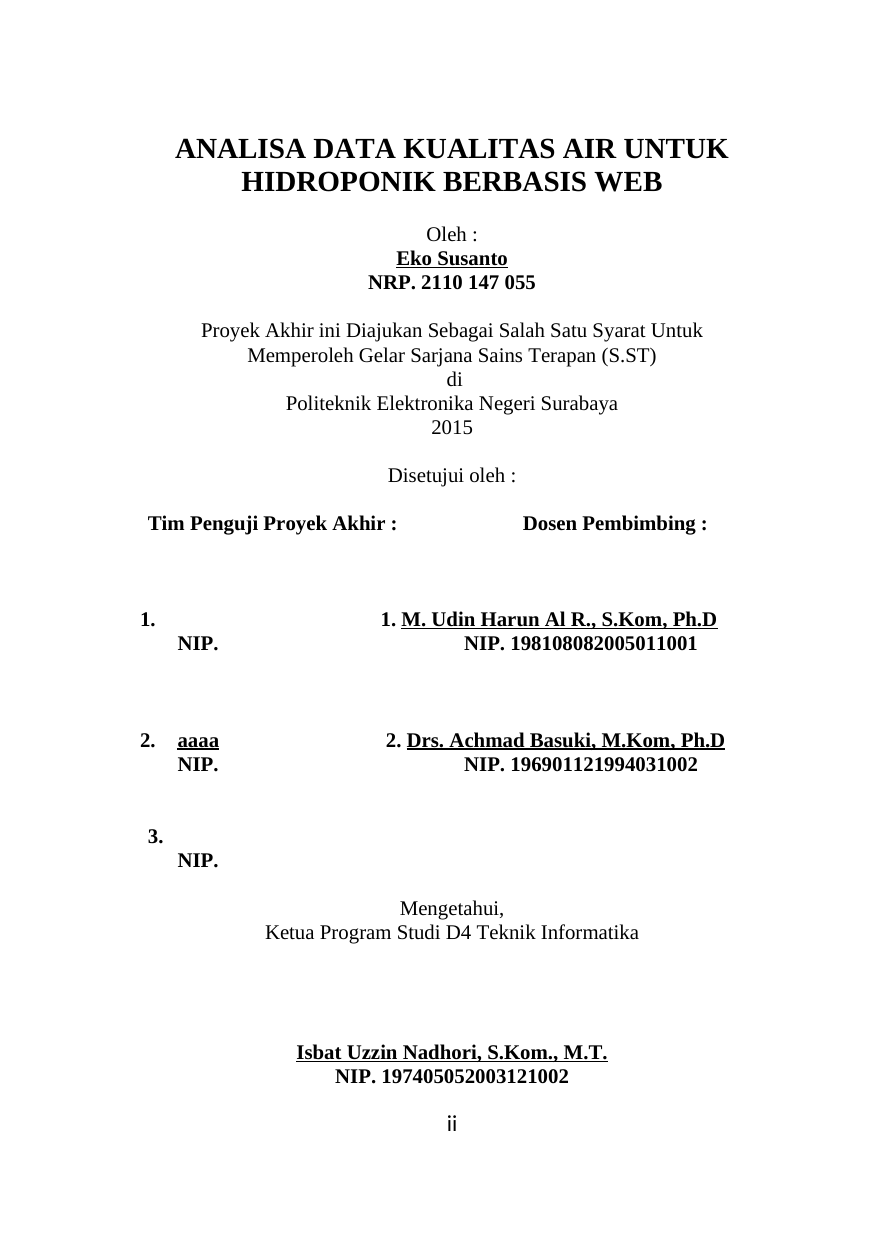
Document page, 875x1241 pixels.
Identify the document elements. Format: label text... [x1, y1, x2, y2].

text Proyek Akhir ini Diajukan Sebagai Salah Satu Syarat Untuk Memperoleh Gelar Sarjana Sains Terapan (S.ST) [148, 318, 756, 367]
text NRP. 2110 147 055 [148, 270, 756, 294]
list NIP. NIP. 196901121994031002 [177, 752, 756, 776]
list NIP. NIP. 198108082005011001 [177, 631, 756, 655]
text Oleh : [148, 222, 756, 246]
list aaaa 2. Drs. Achmad Basuki, M.Kom, Ph.D [140, 727, 756, 752]
text Ketua Program Studi D4 Teknik Informatika [148, 920, 756, 944]
text Disetujui oleh : [148, 463, 756, 487]
text Isbat Uzzin Nadhori, S.Kom., M.T. [148, 1040, 756, 1064]
text Tim Penguji Proyek Akhir : Dosen Pembimbing : [148, 511, 756, 535]
text di [148, 367, 756, 391]
list aaaa [148, 824, 756, 848]
text Politeknik Elektronika Negeri Surabaya [148, 391, 756, 415]
text NIP. 197405052003121002 [148, 1064, 756, 1088]
text Mengetahui, [148, 896, 756, 920]
list NIP. [177, 848, 756, 872]
text 2015 [148, 415, 756, 439]
text Eko Susanto [148, 246, 756, 270]
list aaaa 1. M. Udin Harun Al R., S.Kom, Ph.D [140, 607, 756, 631]
text ANALISA DATA KUALITAS AIR UNTUK HIDROPONIK BERBASIS WEB [148, 131, 756, 198]
